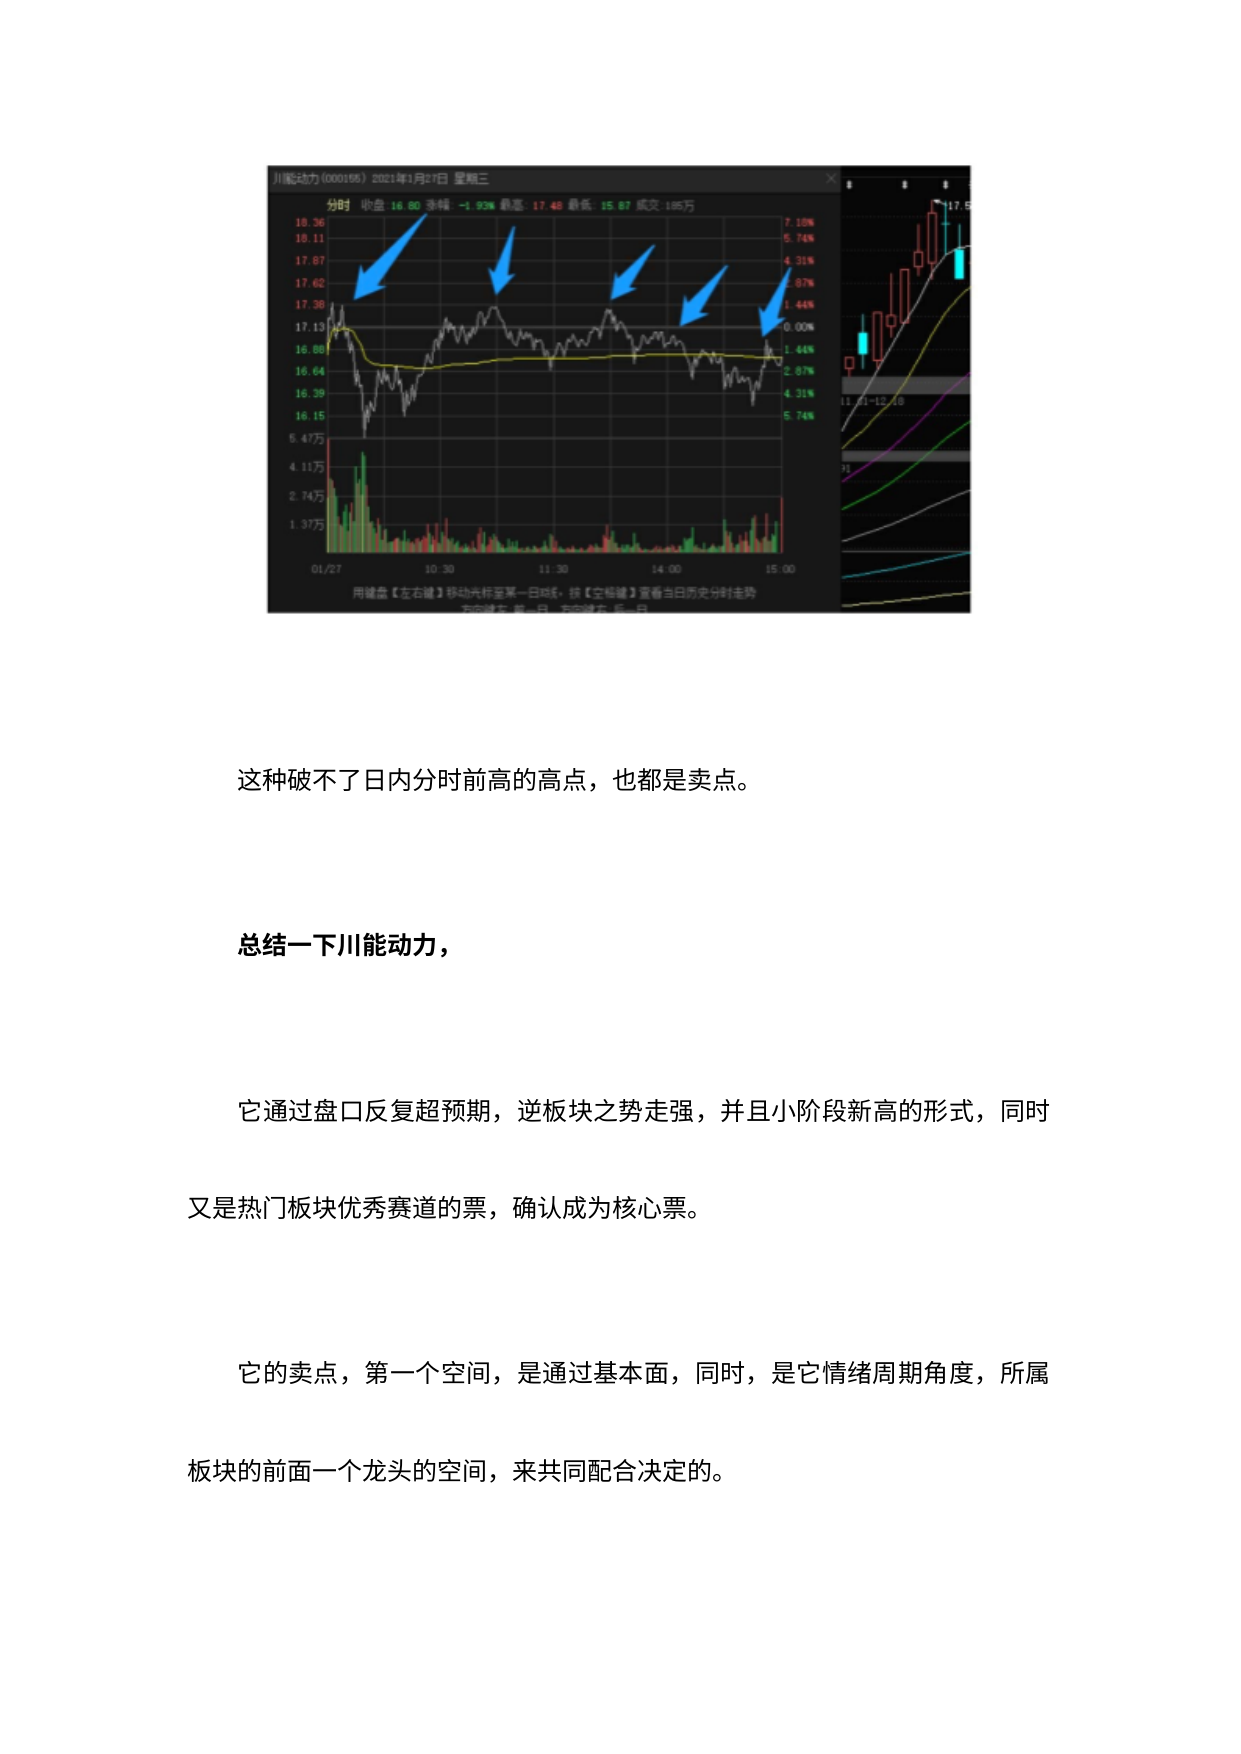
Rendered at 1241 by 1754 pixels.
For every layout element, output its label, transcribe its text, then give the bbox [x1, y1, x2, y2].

text 它的卖点，第一个空间，是通过基本面，同时，是它情绪周期角度，所属板块的前面一个龙头的空间，来共同配合决定的。 [187, 1339, 1053, 1502]
text 总结一下川能动力， [187, 911, 1053, 976]
text 它通过盘口反复超预期，逆板块之势走强，并且小阶段新高的形式，同时又是热门板块优秀赛道的票，确认成为核心票。 [187, 1077, 1053, 1239]
picture [262, 162, 978, 620]
text 这种破不了日内分时前高的高点，也都是卖点。 [187, 746, 1053, 811]
